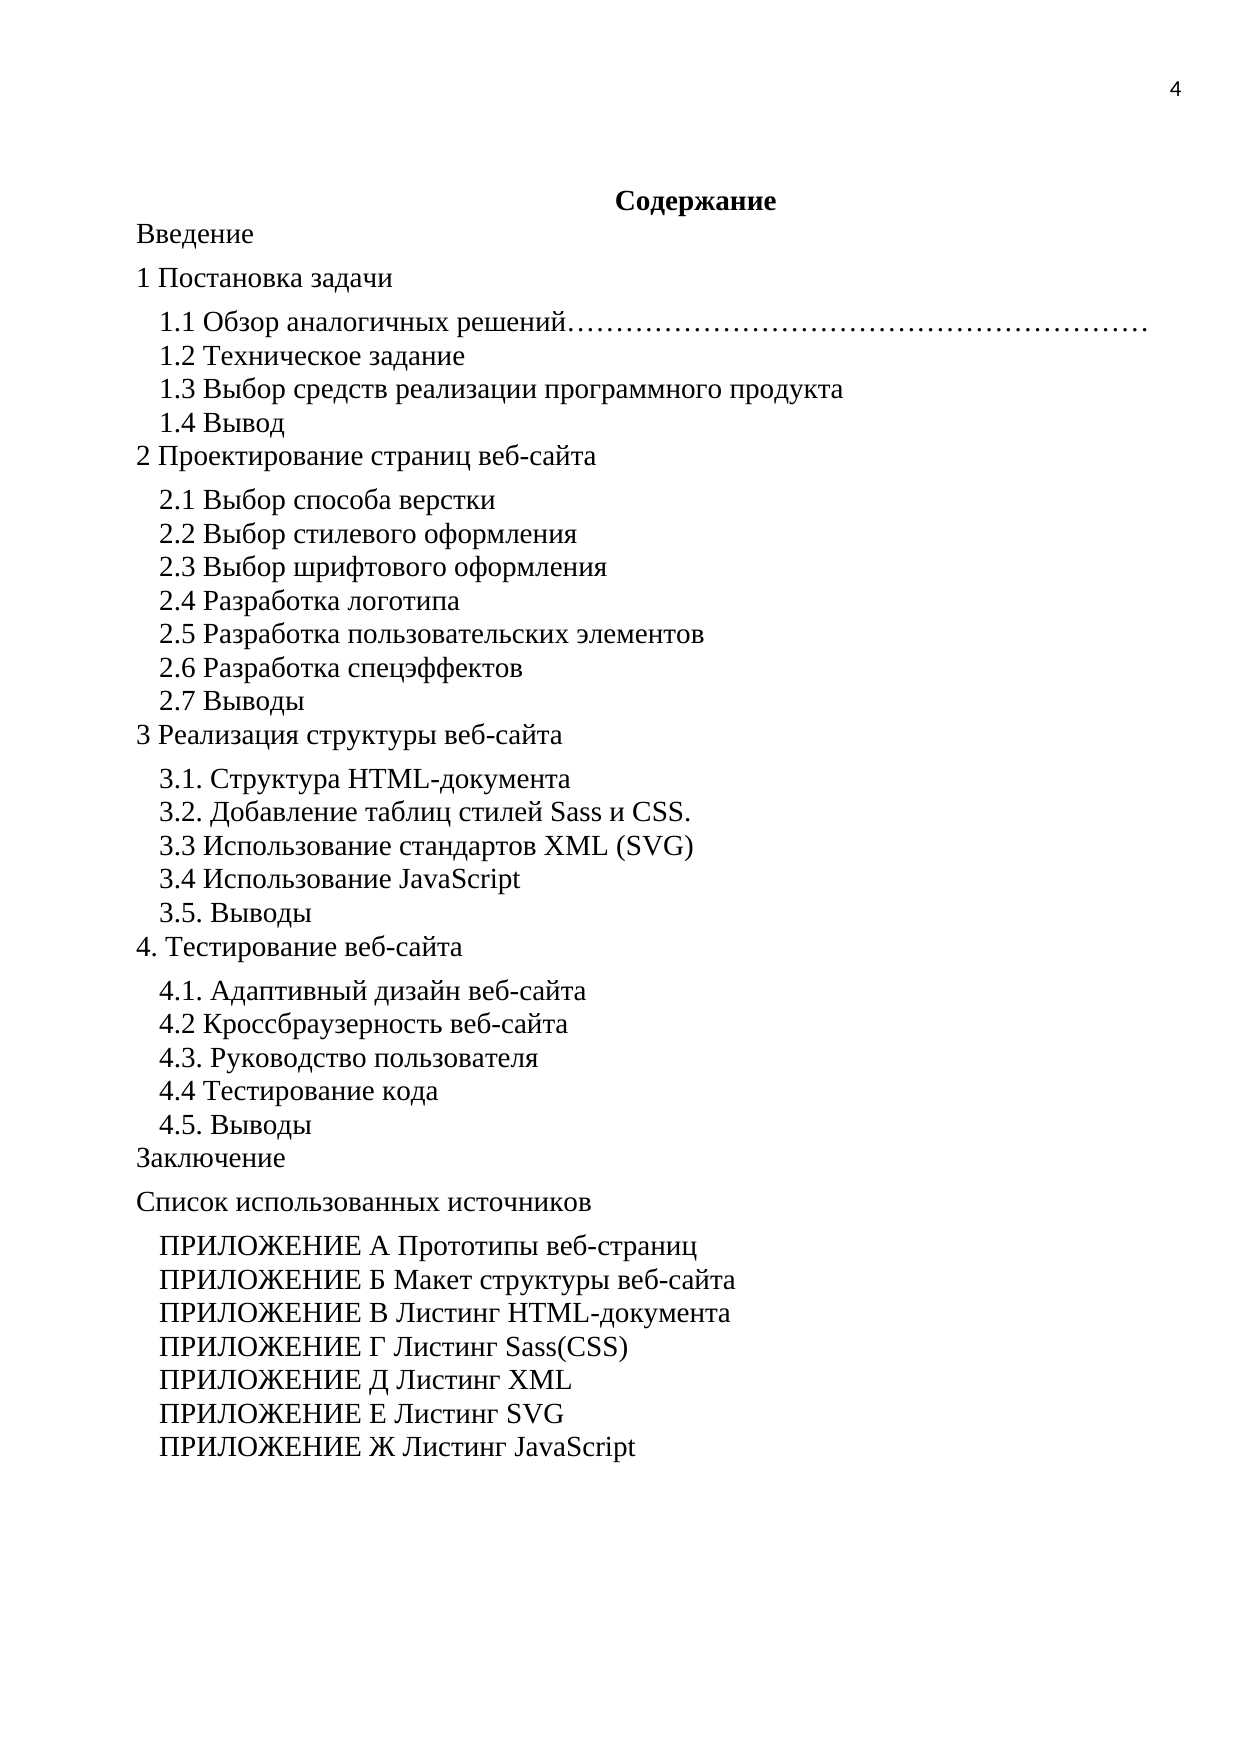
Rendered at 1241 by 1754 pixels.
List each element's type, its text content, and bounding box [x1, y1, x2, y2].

text 4.3. Руководство пользователя 22 [159, 1040, 1181, 1073]
text 2.4 Разработка логотипа 10 [159, 583, 1181, 616]
text 1.2 Техническое задание 7 [159, 338, 1181, 371]
text 1.3 Выбор средств реализации программного продукта 8 [159, 371, 1181, 405]
text 2.7 Выводы 13 [159, 683, 1181, 717]
text Список использованных источников………………………………………………..26 [136, 1184, 1181, 1218]
text ПРИЛОЖЕНИЕ Д Листинг XML 60 [159, 1362, 1181, 1396]
text 2 Проектирование страниц веб-сайта…………………………………………………9 [136, 438, 1181, 472]
text 4. Тестирование веб-сайта……………………………………………………………20 [136, 929, 1181, 962]
text ПРИЛОЖЕНИЕ Е Листинг SVG 62 [159, 1396, 1181, 1429]
text 3.2. Добавление таблиц стилей Sass и CSS. 16 [159, 794, 1181, 828]
text 1 Постановка задачи…………………………………………………………………... 6 [136, 260, 1181, 294]
text Заключение……………………………………………………………………………25 [136, 1140, 1181, 1174]
text 4.4 Тестирование кода 22 [159, 1073, 1181, 1107]
text Содержание [136, 183, 1181, 216]
text 4.2 Кроссбраузерность веб-сайта 21 [159, 1006, 1181, 1040]
text ПРИЛОЖЕНИЕ Ж Листинг JavaScript 67 [159, 1429, 1181, 1463]
text 3.3 Использование стандартов XML (SVG) 17 [159, 828, 1181, 862]
text 3.5. Выводы 18 [159, 895, 1181, 929]
text 3 Реализация структуры веб-сайта…………………………………………………..15 [136, 717, 1181, 751]
text ПРИЛОЖЕНИЕ А Прототипы веб-страниц 28 [159, 1228, 1181, 1262]
text 2.5 Разработка пользовательских элементов 11 [159, 616, 1181, 650]
text 2.3 Выбор шрифтового оформления 10 [159, 549, 1181, 583]
text 2.6 Разработка спецэффектов 12 [159, 650, 1181, 683]
text 3.4 Использование JavaScript 17 [159, 862, 1181, 895]
text 1.1 Обзор аналогичных решений……………………………………………………6 [159, 304, 1181, 338]
text 3.1. Структура HTML-документа 15 [159, 761, 1181, 794]
text 4.5. Выводы 22 [159, 1107, 1181, 1140]
text ПРИЛОЖЕНИЕ Б Макет структуры веб-сайта 33 [159, 1262, 1181, 1295]
text 2.2 Выбор стилевого оформления 9 [159, 516, 1181, 549]
text 2.1 Выбор способа верстки 9 [159, 482, 1181, 516]
text 4.1. Адаптивный дизайн веб-сайта 20 [159, 973, 1181, 1006]
text ПРИЛОЖЕНИЕ В Листинг HTML-документа 41 [159, 1295, 1181, 1329]
text Введение……………………………………………………………………………….. 5 [136, 216, 1181, 250]
text ПРИЛОЖЕНИЕ Г Листинг Sass(CSS) 48 [159, 1329, 1181, 1362]
text 1.4 Вывод 8 [159, 405, 1181, 438]
